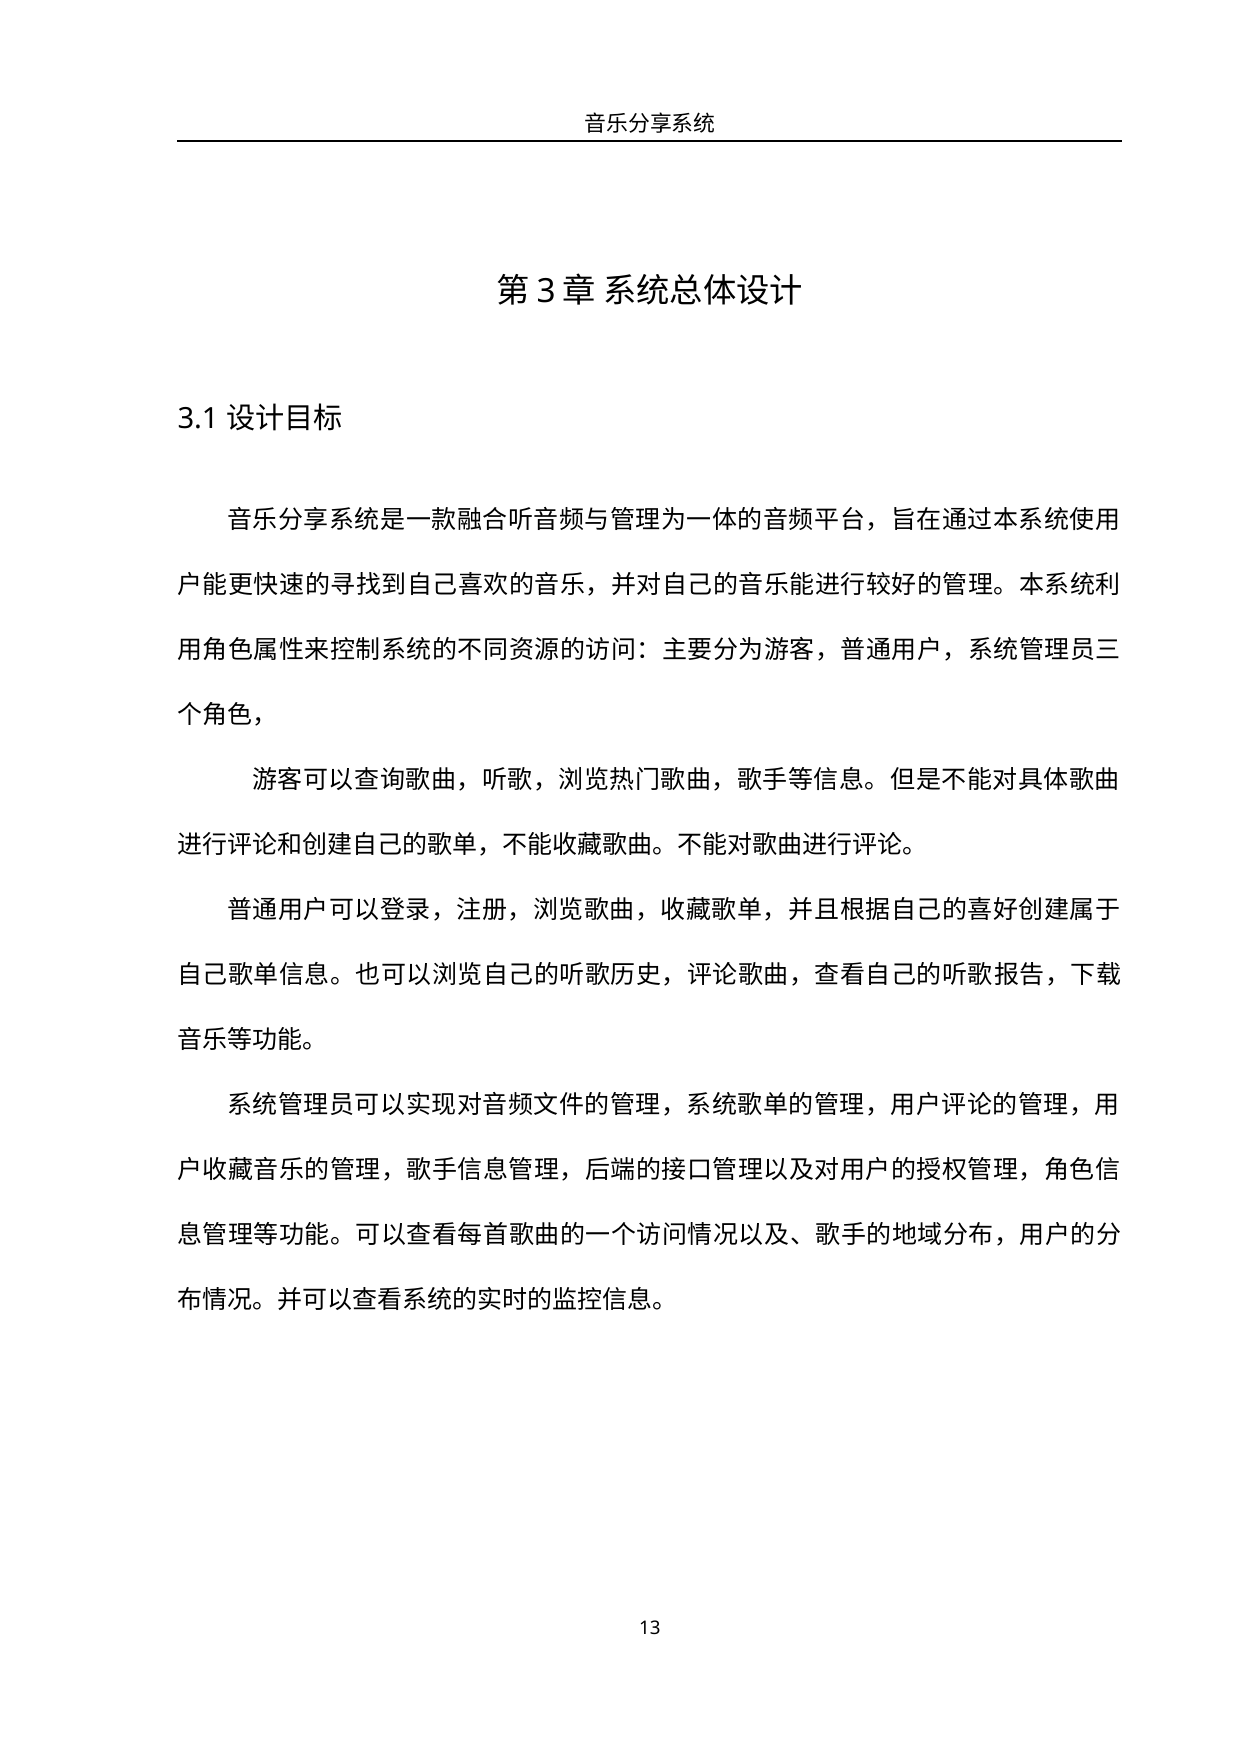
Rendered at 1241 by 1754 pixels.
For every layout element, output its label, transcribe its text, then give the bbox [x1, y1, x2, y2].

text 系统管理员可以实现对音频文件的管理，系统歌单的管理，用户评论的管理，用户收藏音乐的管理，歌手信息管理，后端的接口管理以及对用户的授权管理，角色信息管理等功能。可以查看每首歌曲的一个访问情况以及、歌手的地域分布，用户的分布情况。并可以查看系统的实时的监控信息。 [177, 1070, 1122, 1330]
text 3.1 设计目标 [177, 383, 1122, 448]
text 第3章 系统总体设计 [177, 255, 1122, 320]
text 游客可以查询歌曲，听歌，浏览热门歌曲，歌手等信息。但是不能对具体歌曲进行评论和创建自己的歌单，不能收藏歌曲。不能对歌曲进行评论。 [177, 745, 1122, 875]
text 音乐分享系统是一款融合听音频与管理为一体的音频平台，旨在通过本系统使用户能更快速的寻找到自己喜欢的音乐，并对自己的音乐能进行较好的管理。本系统利用角色属性来控制系统的不同资源的访问：主要分为游客，普通用户，系统管理员三个角色， [177, 485, 1122, 745]
text 普通用户可以登录，注册，浏览歌曲，收藏歌单，并且根据自己的喜好创建属于自己歌单信息。也可以浏览自己的听歌历史，评论歌曲，查看自己的听歌报告，下载音乐等功能。 [177, 875, 1122, 1070]
